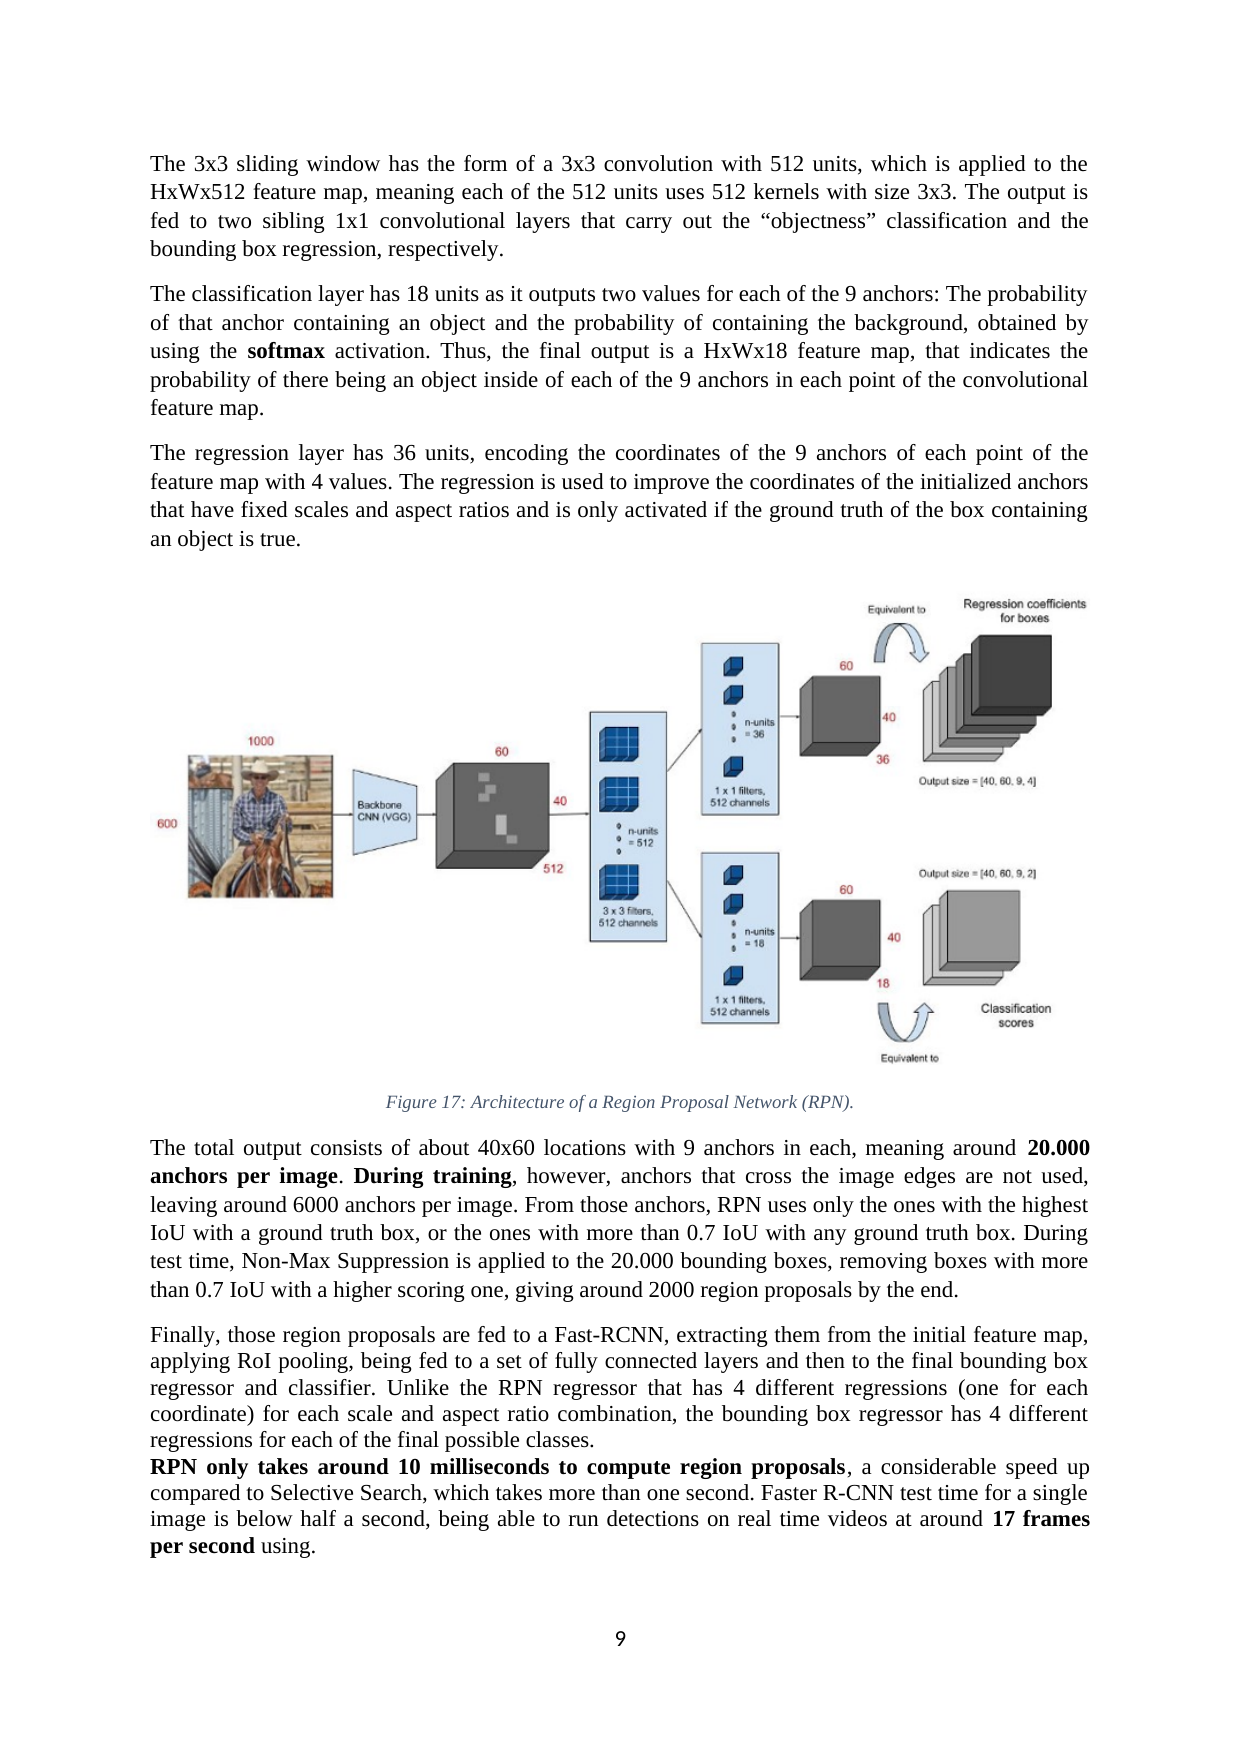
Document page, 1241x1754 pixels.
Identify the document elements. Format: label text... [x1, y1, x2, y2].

text The 3x3 sliding window has the form of a 3x3 convolution with 512 units, which is applied to the HxWx512 feature map, meaning each of the 512 units uses 512 kernels with size 3x3. The output is fed to two sibling 1x1 convolutional layers that carry out the “objectness” classification and the bounding box regression, respectively. [150, 150, 1090, 262]
text RPN only takes around 10 milliseconds to compute region proposals, a considerable speed up compared to Selective Search, which takes more than one second. Faster R-CNN test time for a single image is below half a second, being able to run detections on real time videos at around 17 frames per second using. [150, 1453, 1090, 1558]
text The classification layer has 18 units as it outputs two values for each of the 9 anchors: The probability of that anchor containing an object and the probability of containing the background, obtained by using the softmax activation. Thus, the final output is a HxWx18 feature map, that indicates the probability of there being an object inside of each of the 9 anchors in each point of the convolutional feature map. [150, 280, 1090, 421]
text The regression layer has 36 units, encoding the coordinates of the 9 anchors of each point of the feature map with 4 values. The regression is used to improve the coordinates of the initialized anchors that have fixed scales and aspect ratios and is only activated if the ground truth of the box containing an object is true. [150, 439, 1090, 551]
text Figure 17: Architecture of a Region Proposal Network (RPN). [150, 1091, 1090, 1113]
text The total output consists of about 40x60 locations with 9 anchors in each, meaning around 20.000 anchors per image. During training, however, anchors that cross the image edges are not used, leaving around 6000 anchors per image. From those anchors, RPN uses only the ones with the highest IoU with a ground truth box, or the ones with more than 0.7 IoU with any ground truth box. During test time, Non-Max Suppression is applied to the 20.000 bounding boxes, removing boxes with more than 0.7 IoU with a higher scoring one, giving around 2000 region proposals by the end. [150, 1134, 1090, 1302]
text Finally, those region proposals are fed to a Fast-RCNN, extracting them from the initial feature map, applying RoI pooling, being fed to a set of fully connected layers and then to the final bounding box regressor and classifier. Unlike the RPN regressor that has 4 different regressions (one for each coordinate) for each scale and aspect ratio combination, the bounding box regressor has 4 different regressions for each of the final possible classes. [150, 1321, 1090, 1453]
picture [150, 569, 1091, 1073]
